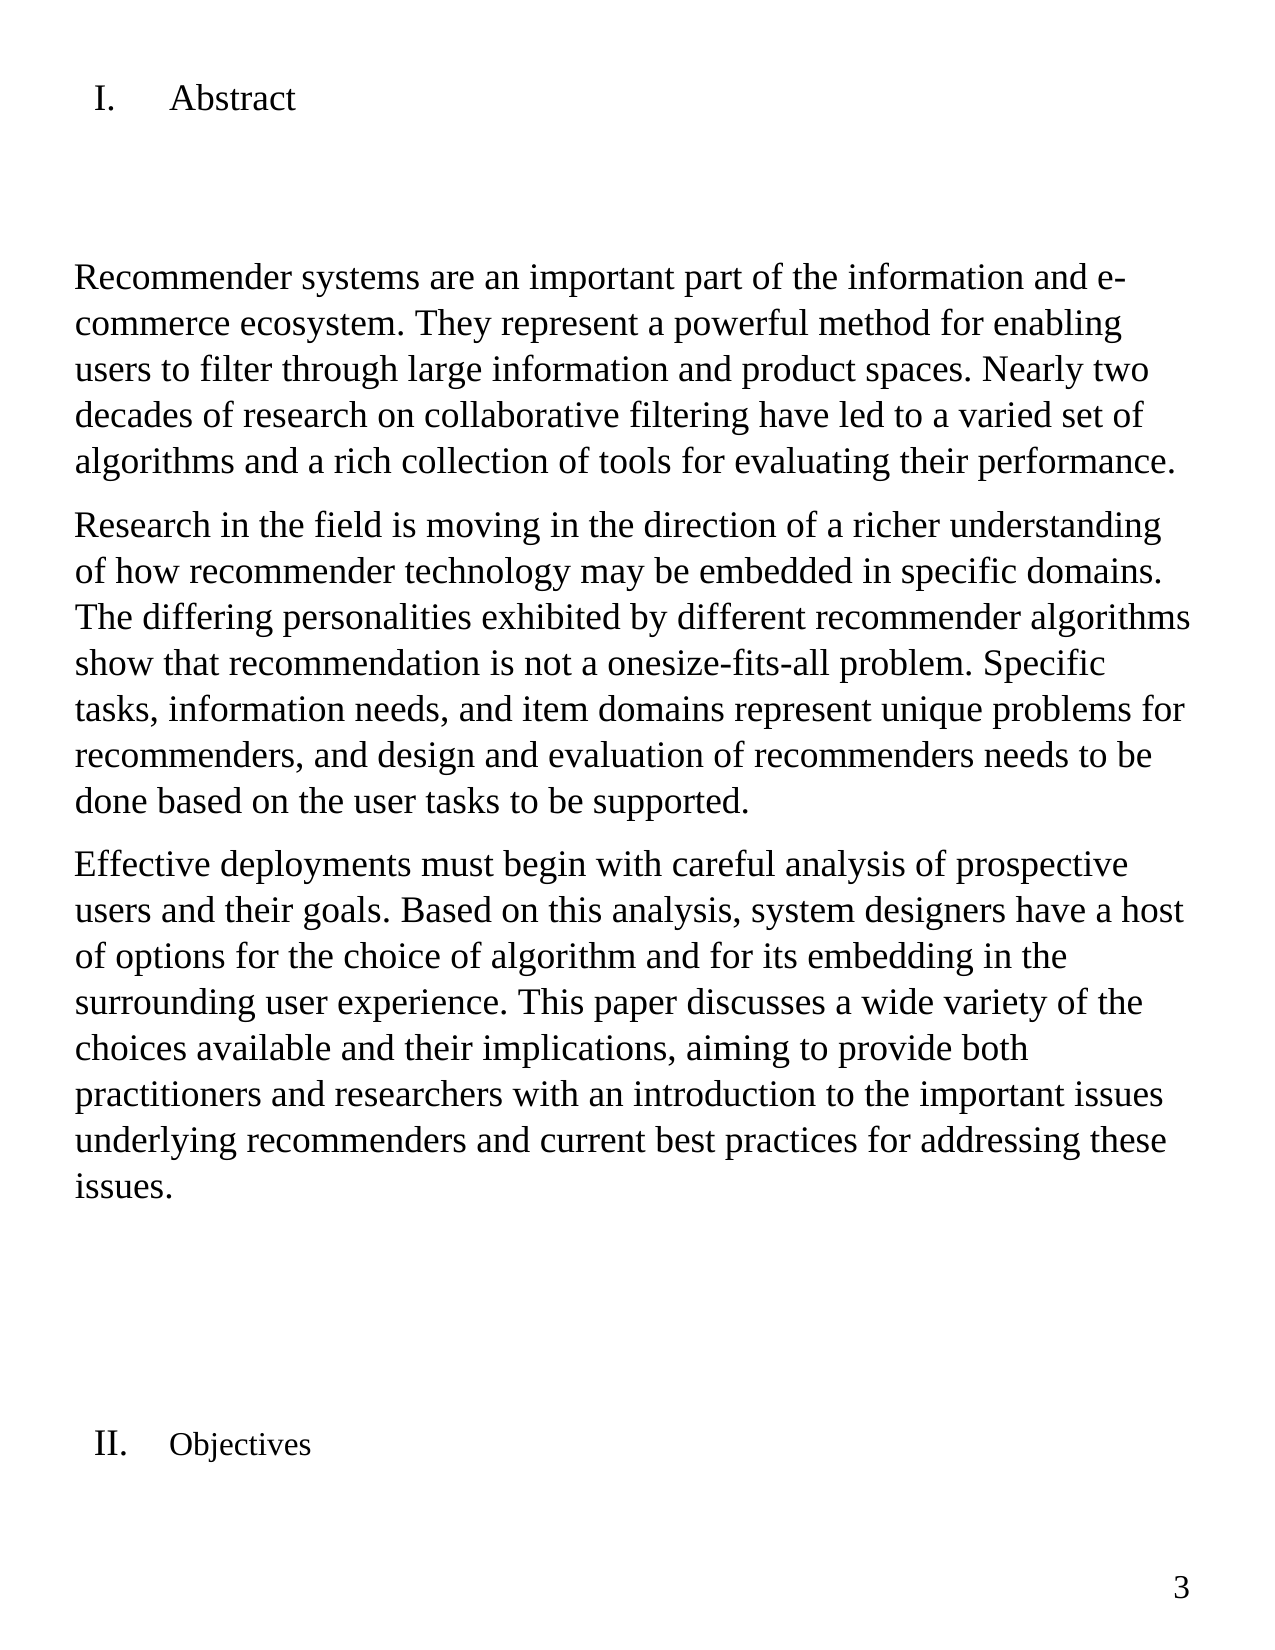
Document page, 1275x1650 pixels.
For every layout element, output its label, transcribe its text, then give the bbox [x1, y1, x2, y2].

list Objectives [94, 1421, 1198, 1464]
text Effective deployments must begin with careful analysis of prospective users and their goals. Based on this analysis, system designers have a host of options for the choice of algorithm and for its embedding in the surrounding user experience. This paper discusses a wide variety of the choices available and their implications, aiming to provide both practitioners and researchers with an introduction to the important issues underlying recommenders and current best practices for addressing these issues. [73, 841, 1198, 1207]
text Research in the field is moving in the direction of a richer understanding of how recommender technology may be embedded in specific domains. The differing personalities exhibited by different recommender algorithms show that recommendation is not a onesize-fits-all problem. Specific tasks, information needs, and item domains represent unique problems for recommenders, and design and evaluation of recommenders needs to be done based on the user tasks to be supported. [73, 502, 1198, 821]
list Abstract [94, 75, 1198, 118]
text Recommender systems are an important part of the information and e-commerce ecosystem. They represent a powerful method for enabling users to filter through large information and product spaces. Nearly two decades of research on collaborative filtering have led to a varied set of algorithms and a rich collection of tools for evaluating their performance. [73, 255, 1198, 482]
